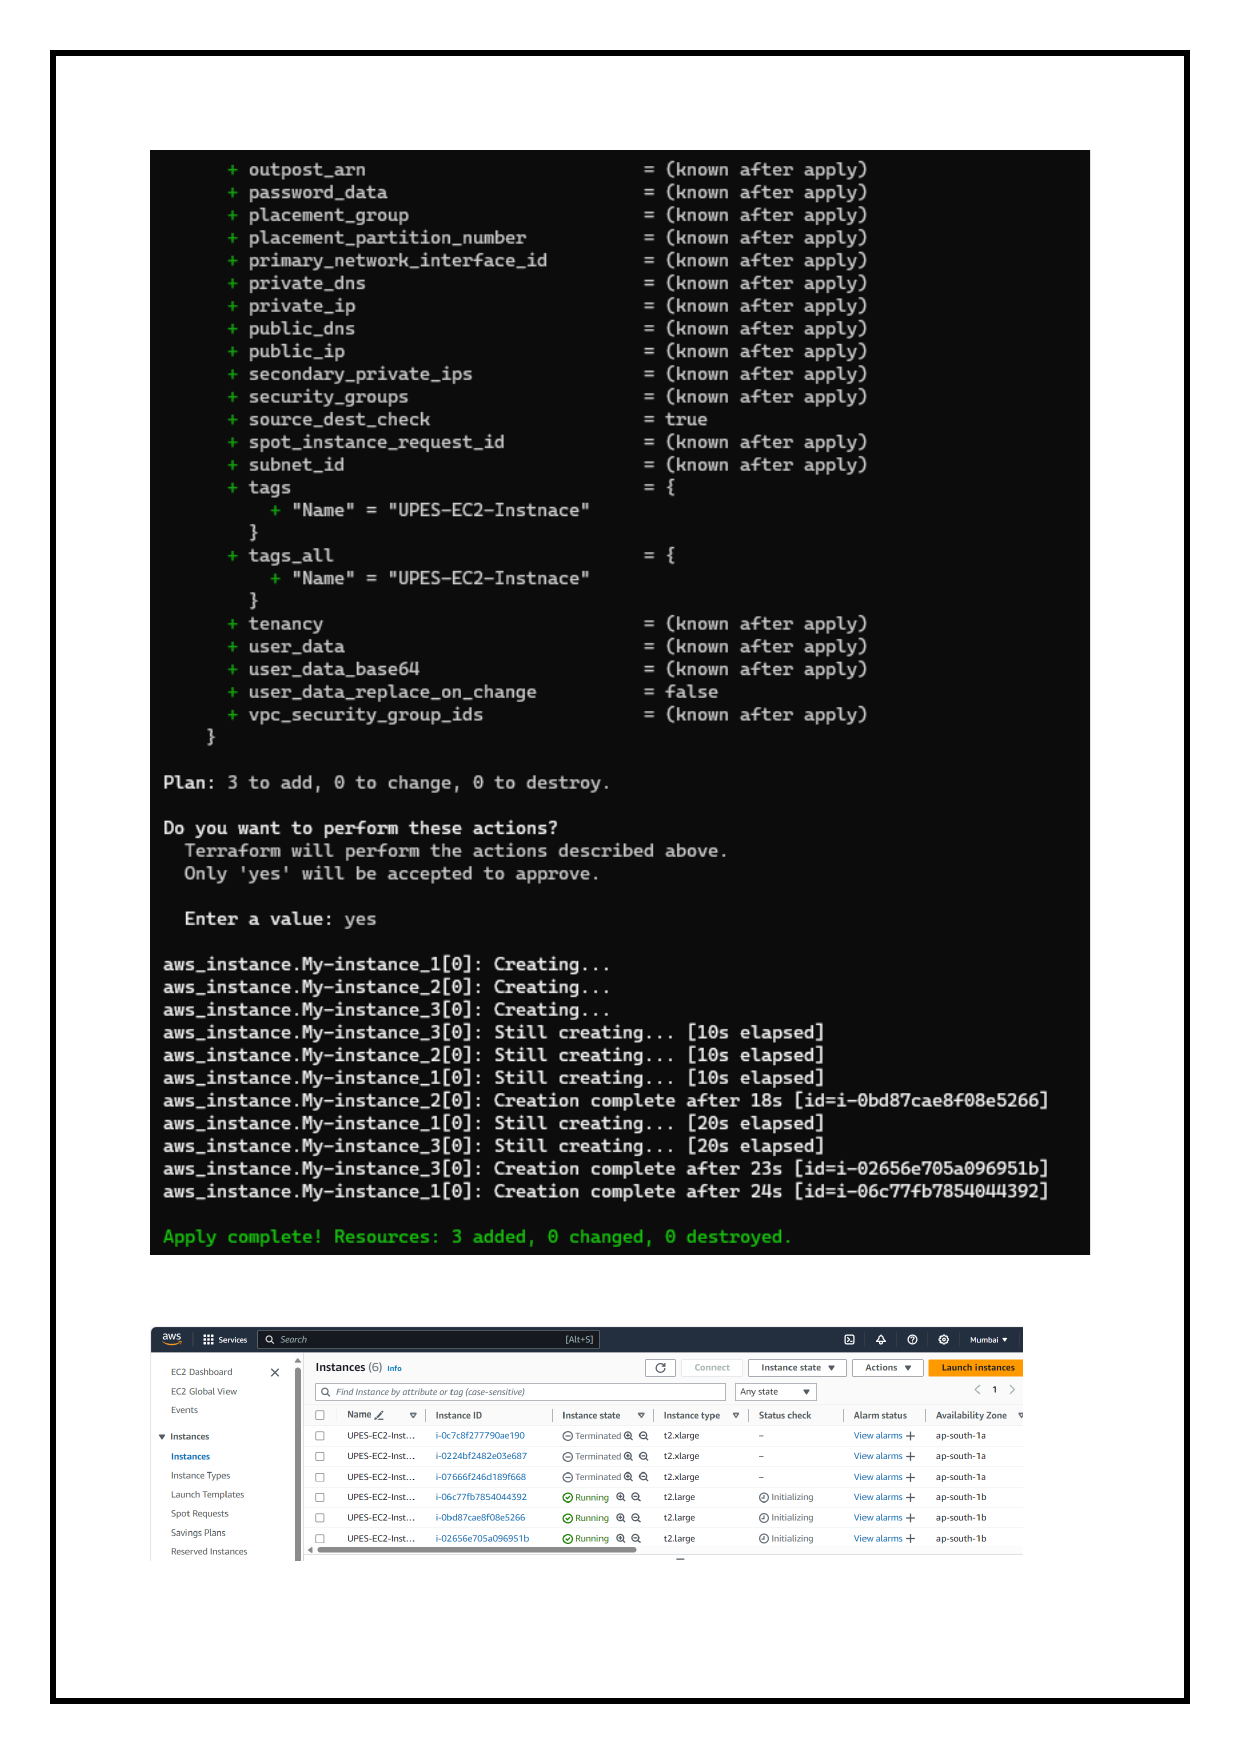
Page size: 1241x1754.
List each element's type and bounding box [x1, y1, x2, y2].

picture [150, 1326, 1023, 1561]
picture [150, 150, 1091, 1255]
